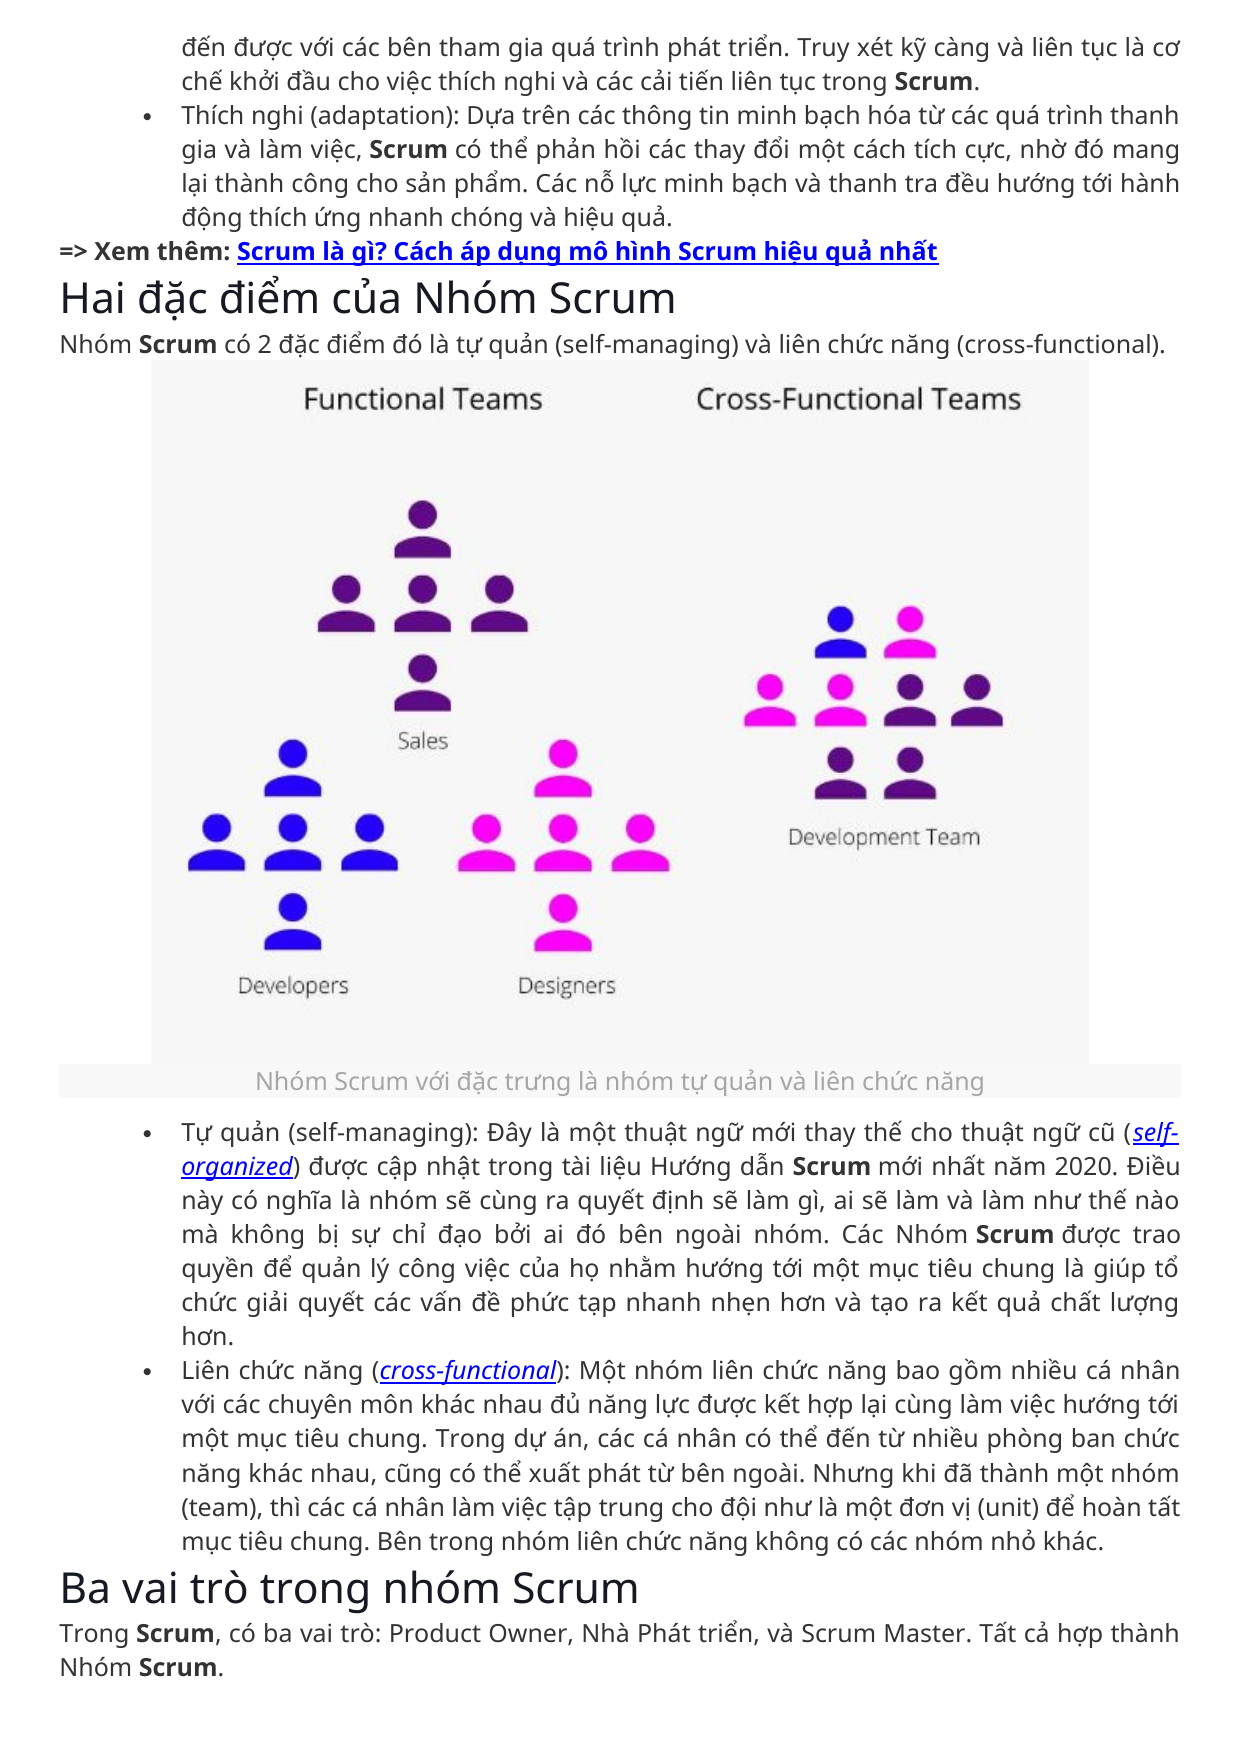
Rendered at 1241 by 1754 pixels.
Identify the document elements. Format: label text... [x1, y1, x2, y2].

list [143, 29, 1181, 98]
text Nhóm Scrum có 2 đặc điểm đó là tự quản (self-managing) và liên chức năng (cross-functional). [59, 326, 1181, 360]
text Hai đặc điểm của Nhóm Scrum [59, 268, 1181, 326]
list Thích nghi (adaptation): Dựa trên các thông tin minh bạch hóa từ các quá trình thanh gia và làm việc, Scrum có thể phản hồi các thay đổi một cách tích cực, nhờ đó mang lại thành công cho sản phẩm. Các nỗ lực minh bạch và thanh tra đều hướng tới hành động thích ứng nhanh chóng và hiệu quả. [143, 98, 1181, 234]
list Liên chức năng (cross-functional): Một nhóm liên chức năng bao gồm nhiều cá nhân với các chuyên môn khác nhau đủ năng lực được kết hợp lại cùng làm việc hướng tới một mục tiêu chung. Trong dự án, các cá nhân có thể đến từ nhiều phòng ban chức năng khác nhau, cũng có thể xuất phát từ bên ngoài. Nhưng khi đã thành một nhóm (team), thì các cá nhân làm việc tập trung cho đội như là một đơn vị (unit) để hoàn tất mục tiêu chung. Bên trong nhóm liên chức năng không có các nhóm nhỏ khác. [143, 1353, 1181, 1557]
text Nhóm Scrum với đặc trưng là nhóm tự quản và liên chức năng [59, 1064, 1181, 1098]
text => Xem thêm: Scrum là gì? Cách áp dụng mô hình Scrum hiệu quả nhất [59, 234, 1181, 268]
text Ba vai trò trong nhóm Scrum [59, 1557, 1181, 1616]
text Trong Scrum, có ba vai trò: Product Owner, Nhà Phát triển, và Scrum Master. Tất cả hợp thành Nhóm Scrum. [59, 1616, 1181, 1684]
list Tự quản (self-managing): Đây là một thuật ngữ mới thay thế cho thuật ngữ cũ (self-organized) được cập nhật trong tài liệu Hướng dẫn Scrum mới nhất năm 2020. Điều này có nghĩa là nhóm sẽ cùng ra quyết định sẽ làm gì, ai sẽ làm và làm như thế nào mà không bị sự chỉ đạo bởi ai đó bên ngoài nhóm. Các Nhóm Scrum được trao quyền để quản lý công việc của họ nhằm hướng tới một mục tiêu chung là giúp tổ chức giải quyết các vấn đề phức tạp nhanh nhẹn hơn và tạo ra kết quả chất lượng hơn. [143, 1114, 1181, 1353]
picture [151, 360, 1089, 1064]
